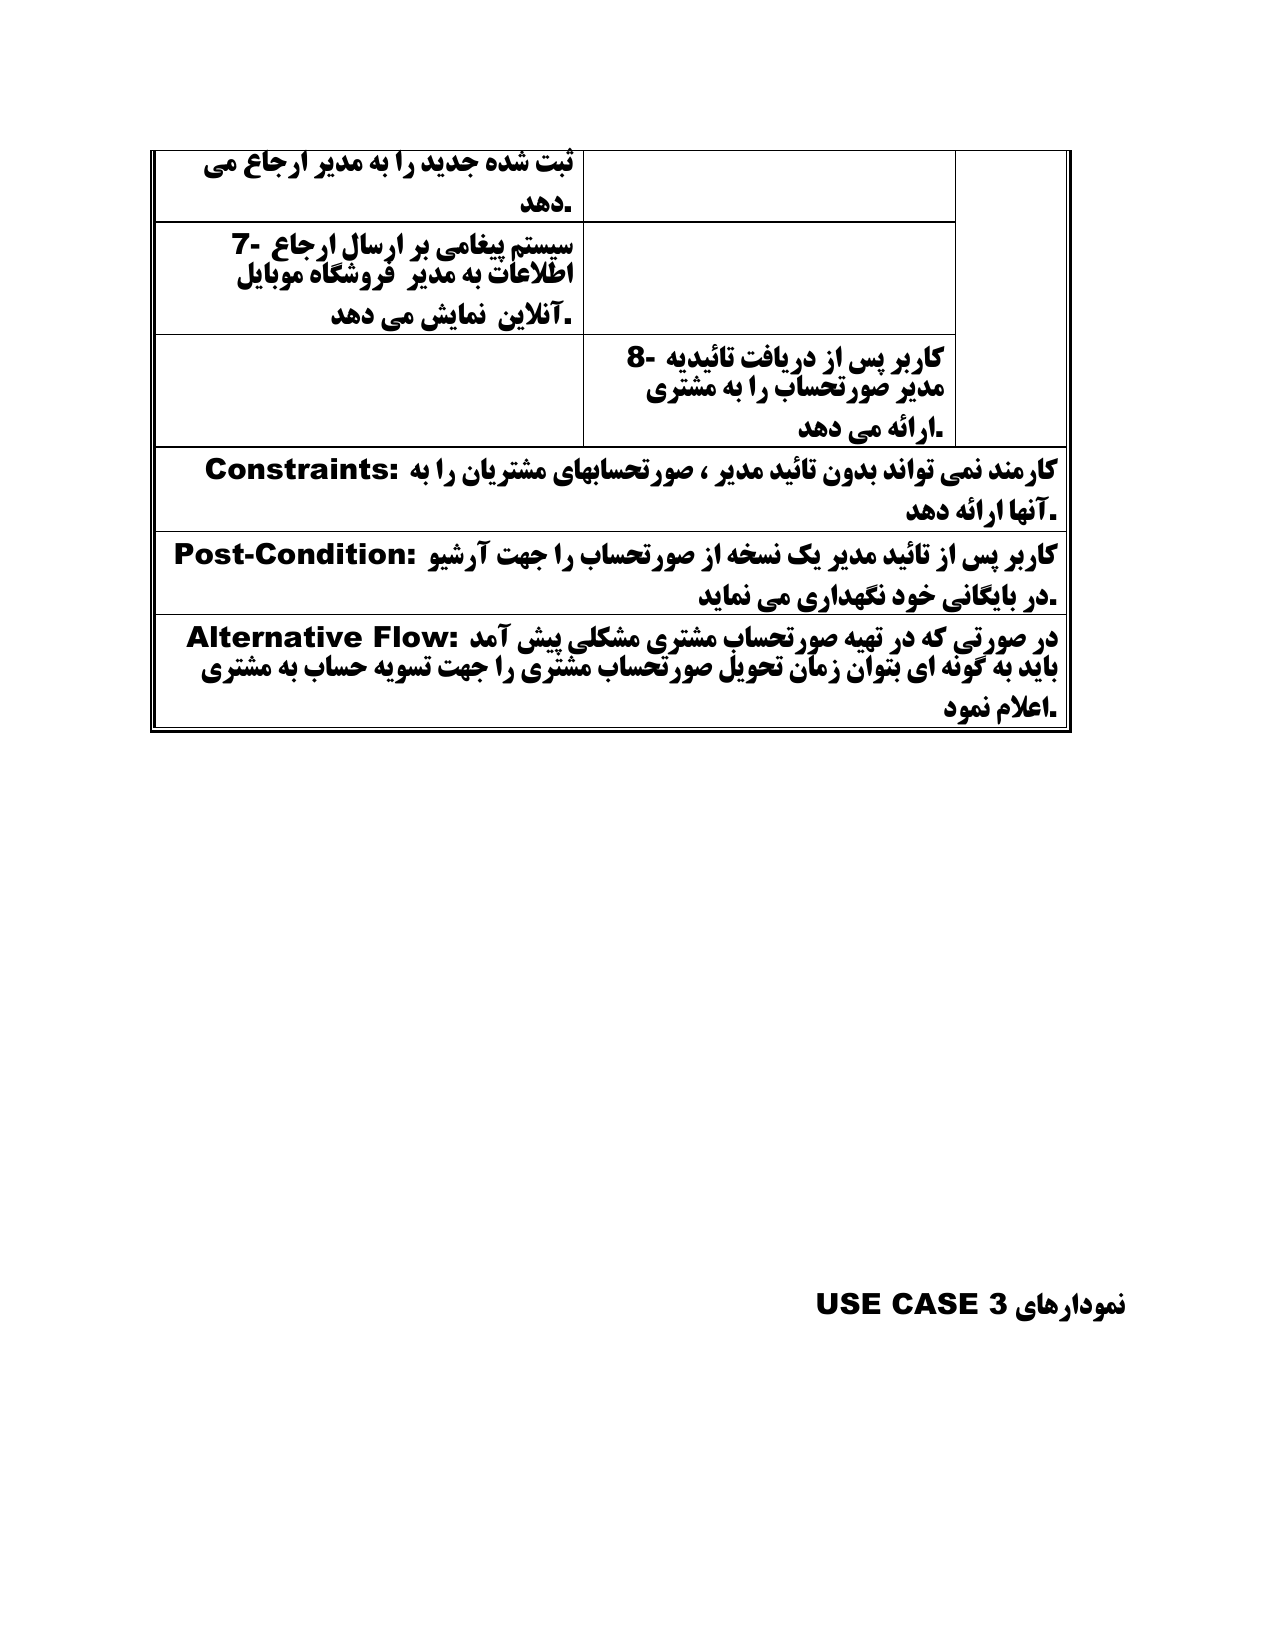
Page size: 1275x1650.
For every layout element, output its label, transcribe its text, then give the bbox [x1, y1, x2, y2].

table_cell Constraints: کارمند نمی تواند بدون تائید مدیر ، صورتحسابهای مشتریان را به آنها ارائه دهد. [156, 448, 1066, 531]
table_cell Alternative Flow: در صورتی که در تهیه صورتحساب مشتری مشکلی پیش آمد باید به گونه ای بتوان زمان تحویل صورتحساب مشتری را جهت تسویه حساب به مشتری اعلام نمود. [156, 615, 1066, 727]
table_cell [156, 151, 583, 221]
text نمودارهای USE CASE 3 [150, 1282, 1125, 1324]
table_cell 7- سیستم پیغامی بر ارسال ارجاع اطلاعات به مدیر فروشگاه موبایل آنلاین نمایش می دهد. [156, 223, 583, 334]
table_cell 8- کاربر پس از دریافت تائیدیه مدیر صورتحساب را به مشتری ارائه می دهد. [584, 335, 955, 446]
table_cell Post-Condition: کاربر پس از تائید مدیر یک نسخه از صورتحساب را جهت آرشیو در بایگانی خود نگهداری می نماید. [156, 532, 1066, 614]
table_cell [584, 223, 955, 334]
table_cell [584, 151, 955, 221]
table_cell [156, 335, 583, 446]
